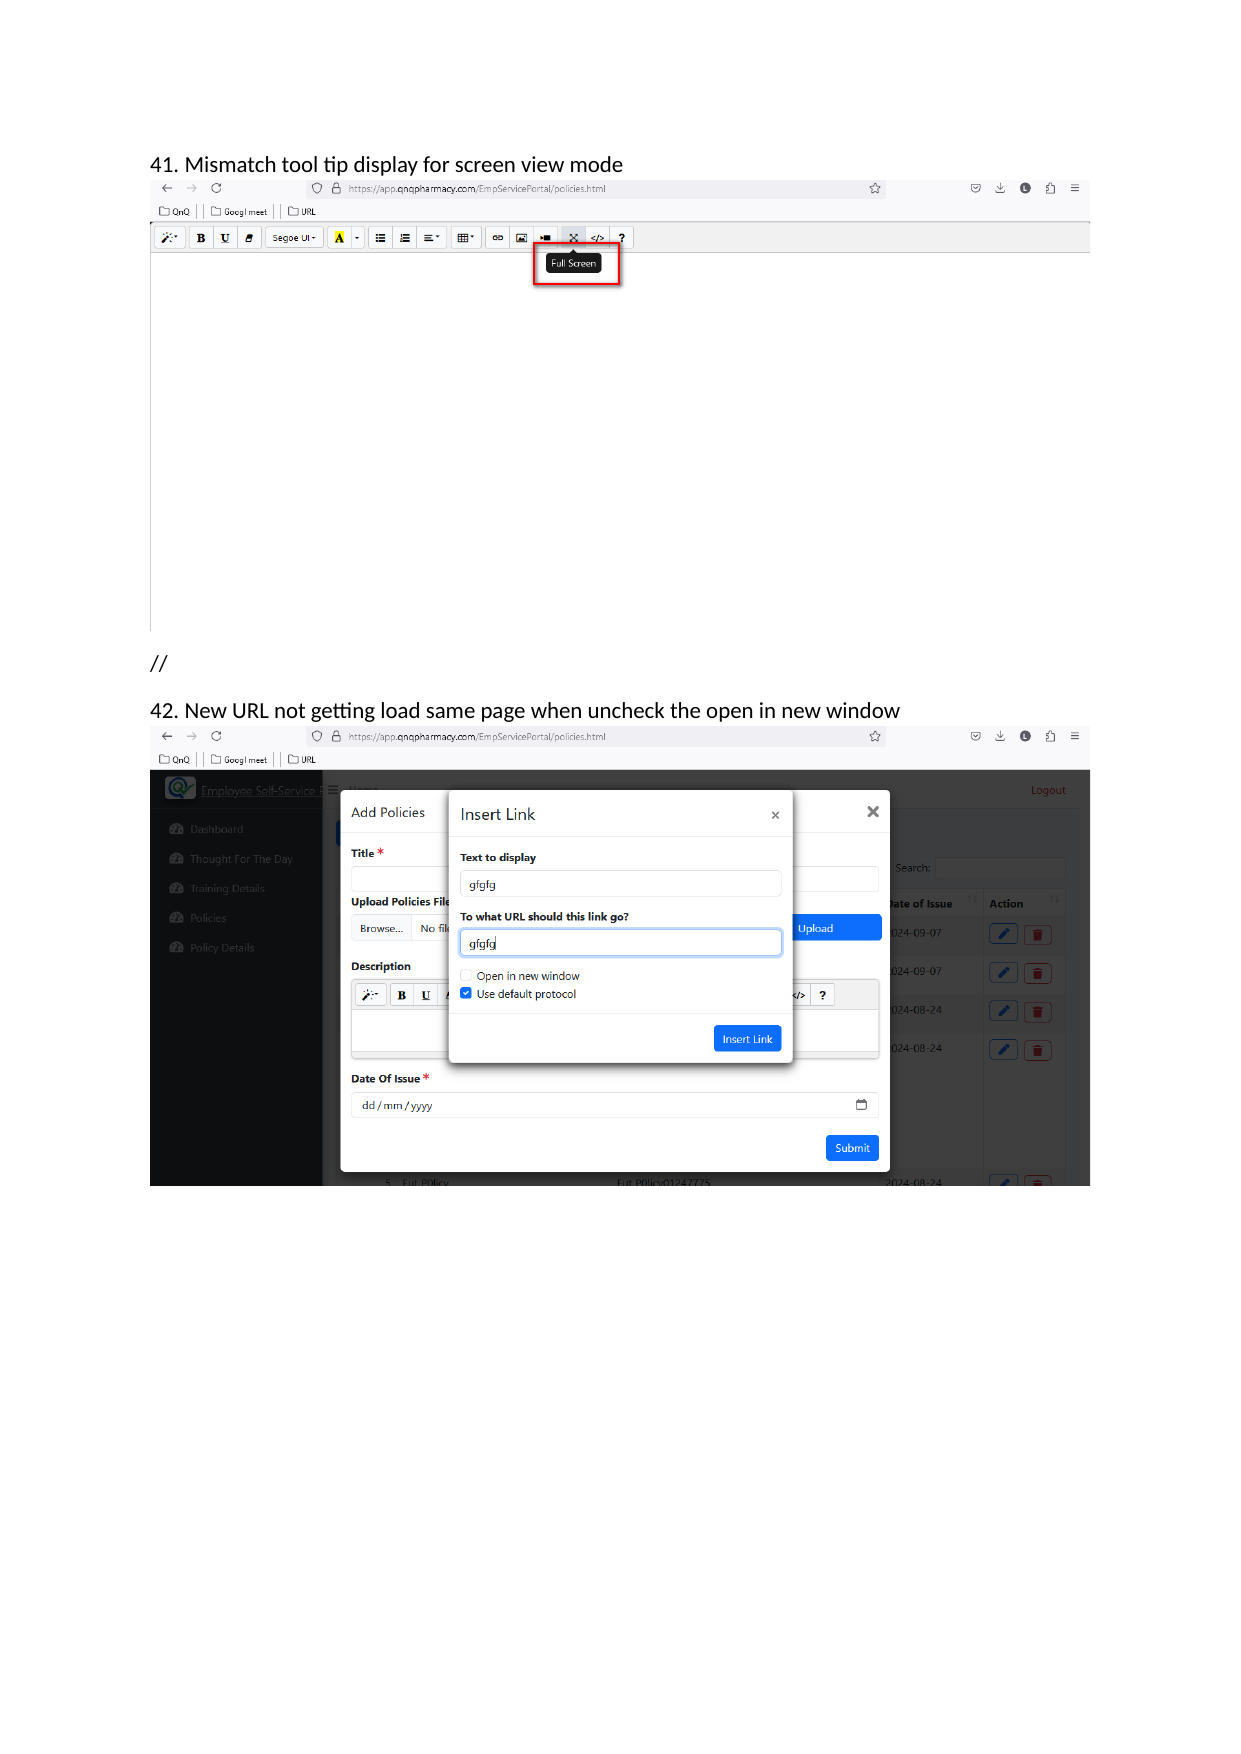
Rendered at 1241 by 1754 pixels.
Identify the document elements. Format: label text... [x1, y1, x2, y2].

text // [150, 649, 1090, 677]
picture [150, 726, 1091, 1186]
text 41. Mismatch tool tip display for screen view mode [150, 150, 1090, 180]
text 42. New URL not getting load same page when uncheck the open in new window [150, 696, 1090, 726]
picture [150, 180, 1091, 631]
